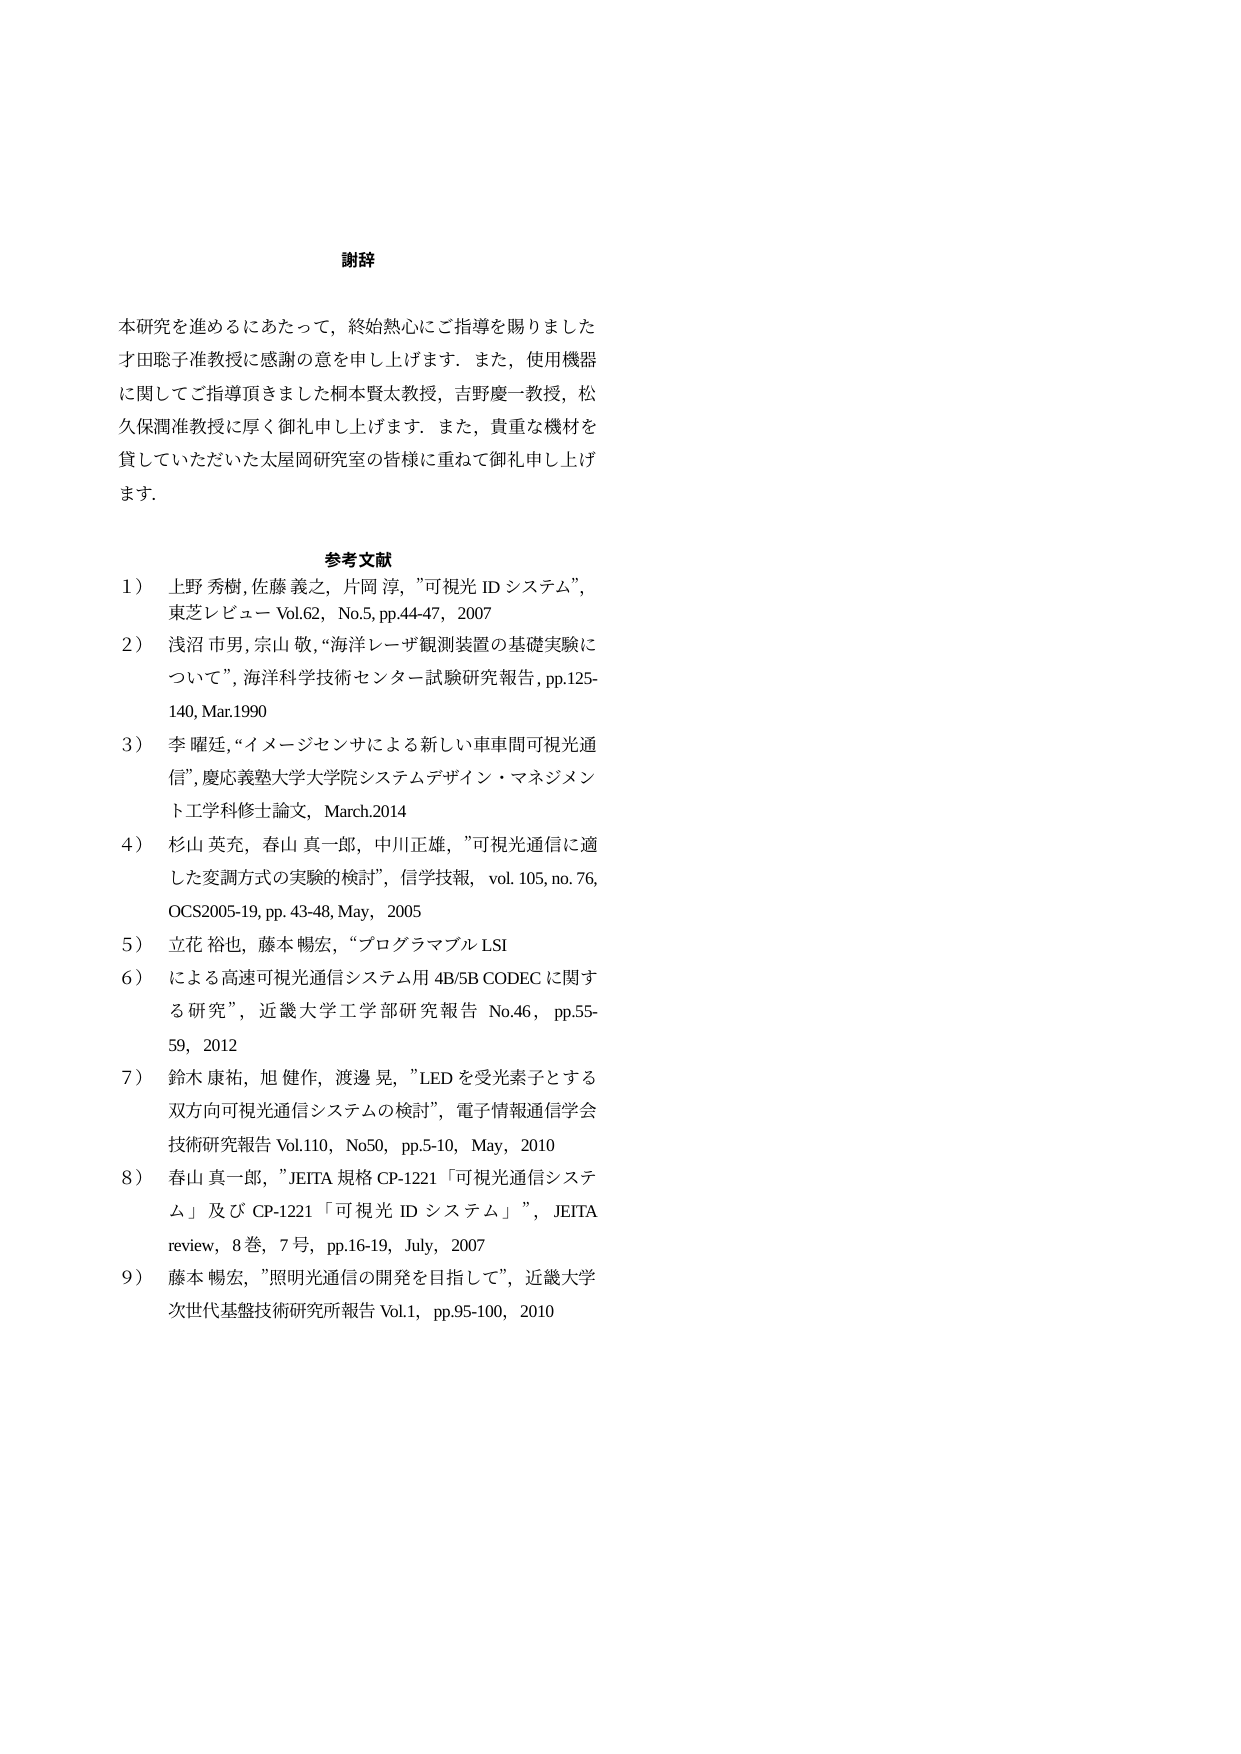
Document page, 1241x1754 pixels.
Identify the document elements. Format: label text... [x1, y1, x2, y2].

list 春山 真一郎，”JEITA規格CP-1221「可視光通信システム」及びCP-1221「可視光IDシステム」”，JEITA review，8巻，7号，pp.16-19，July，2007 [118, 1158, 598, 1258]
list 藤本 暢宏，”照明光通信の開発を目指して”，近畿大学次世代基盤技術研究所報告Vol.1，pp.95-100，2010 [118, 1258, 598, 1324]
list 杉山 英充，春山 真一郎，中川正雄，”可視光通信に適した変調方式の実験的検討”，信学技報，vol. 105, no. 76, OCS2005-19, pp. 43-48, May，2005 [118, 824, 598, 924]
list 鈴木 康祐，旭 健作，渡邊 晃，”LEDを受光素子とする双方向可視光通信システムの検討”，電子情報通信学会技術研究報告Vol.110，No50，pp.5-10，May，2010 [118, 1058, 598, 1158]
list 李 曜廷, “イメージセンサによる新しい車車間可視光通信”, 慶応義塾大学大学院システムデザイン・マネジメント工学科修士論文，March.2014 [118, 724, 598, 824]
subtitle 参考文献 [118, 540, 598, 573]
list 浅沼 市男, 宗山 敬, “海洋レーザ観測装置の基礎実験について”, 海洋科学技術センター試験研究報告, pp.125-140, Mar.1990 [118, 624, 598, 724]
text 本研究を進めるにあたって，終始熱心にご指導を賜りました才田聡子准教授に感謝の意を申し上げます．また，使用機器に関してご指導頂きました桐本賢太教授，吉野慶一教授，松久保潤准教授に厚く御礼申し上げます．また，貴重な機材を貸していただいた太屋岡研究室の皆様に重ねて御礼申し上げます． [118, 307, 598, 507]
list 上野 秀樹, 佐藤 義之，片岡 淳，”可視光IDシステム”，東芝レビューVol.62，No.5, pp.44-47，2007 [118, 573, 598, 624]
list 立花 裕也，藤本 暢宏，“プログラマブルLSI [118, 924, 598, 958]
list による高速可視光通信システム用4B/5B CODECに関する研究”，近畿大学工学部研究報告 No.46，pp.55-59，2012 [118, 958, 598, 1058]
subtitle 謝辞 [118, 240, 598, 273]
